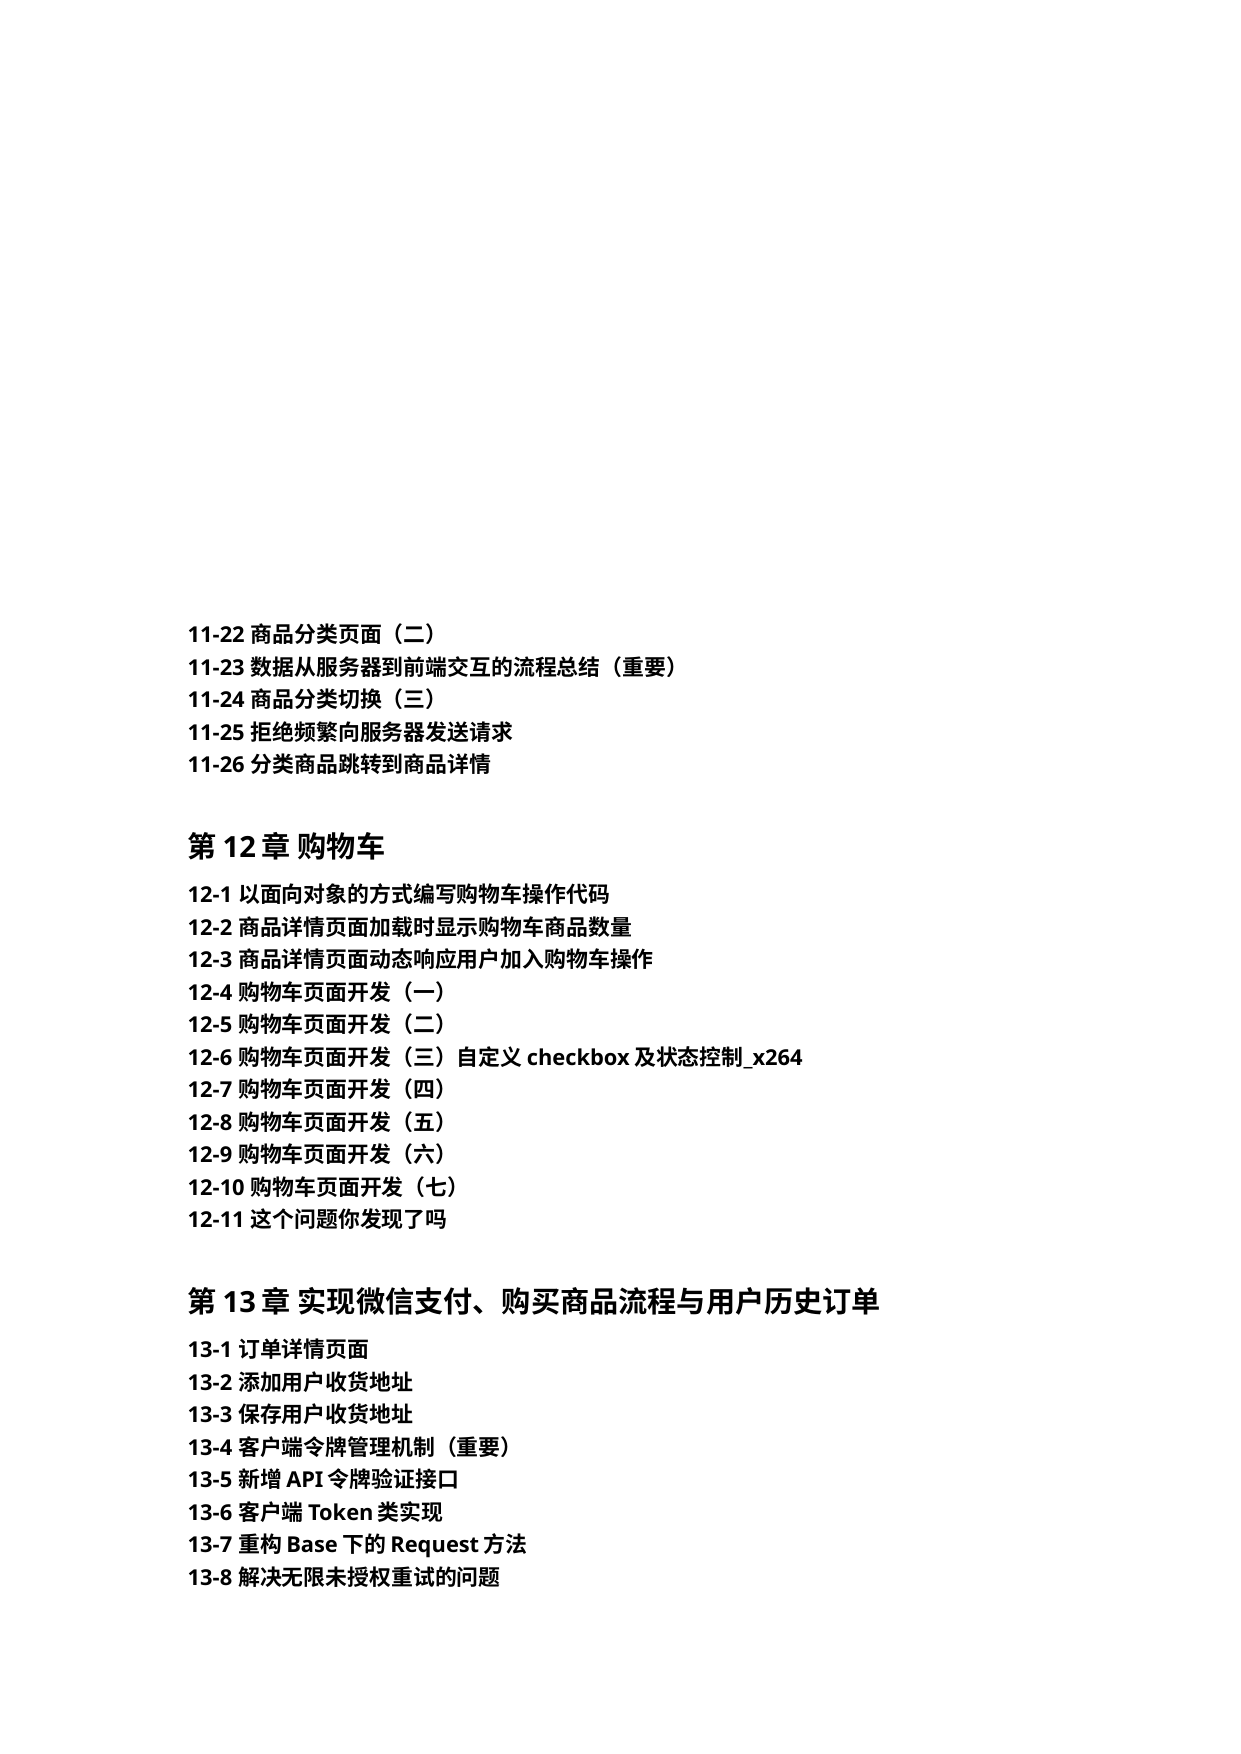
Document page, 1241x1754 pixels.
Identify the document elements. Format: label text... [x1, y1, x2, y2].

text 12-11 这个问题你发现了吗 [187, 1202, 1053, 1234]
text 12-7 购物车页面开发（四） [187, 1072, 1053, 1104]
text 12-6 购物车页面开发（三）自定义checkbox及状态控制_x264 [187, 1039, 1053, 1072]
text 13-7 重构Base下的Request方法 [187, 1527, 1053, 1559]
text 13-6 客户端Token类实现 [187, 1494, 1053, 1527]
text 11-22 商品分类页面（二） [187, 617, 1053, 649]
text 11-26 分类商品跳转到商品详情 [187, 747, 1053, 779]
text 13-2 添加用户收货地址 [187, 1364, 1053, 1397]
text 13-3 保存用户收货地址 [187, 1397, 1053, 1429]
text 第13章 实现微信支付、购买商品流程与用户历史订单 [187, 1267, 1053, 1332]
text 13-5 新增API令牌验证接口 [187, 1462, 1053, 1494]
text 第12章 购物车 [187, 812, 1053, 877]
text 13-4 客户端令牌管理机制（重要） [187, 1429, 1053, 1462]
text 12-4 购物车页面开发（一） [187, 974, 1053, 1007]
text 12-2 商品详情页面加载时显示购物车商品数量 [187, 909, 1053, 942]
text 11-24 商品分类切换（三） [187, 682, 1053, 714]
text 13-1 订单详情页面 [187, 1332, 1053, 1364]
text 11-23 数据从服务器到前端交互的流程总结（重要） [187, 649, 1053, 682]
text 12-9 购物车页面开发（六） [187, 1137, 1053, 1169]
text 12-3 商品详情页面动态响应用户加入购物车操作 [187, 942, 1053, 974]
text 12-1 以面向对象的方式编写购物车操作代码 [187, 877, 1053, 909]
text 12-8 购物车页面开发（五） [187, 1104, 1053, 1137]
text 12-10 购物车页面开发（七） [187, 1169, 1053, 1202]
text 13-8 解决无限未授权重试的问题 [187, 1559, 1053, 1592]
text 12-5 购物车页面开发（二） [187, 1007, 1053, 1039]
text 11-25 拒绝频繁向服务器发送请求 [187, 714, 1053, 747]
